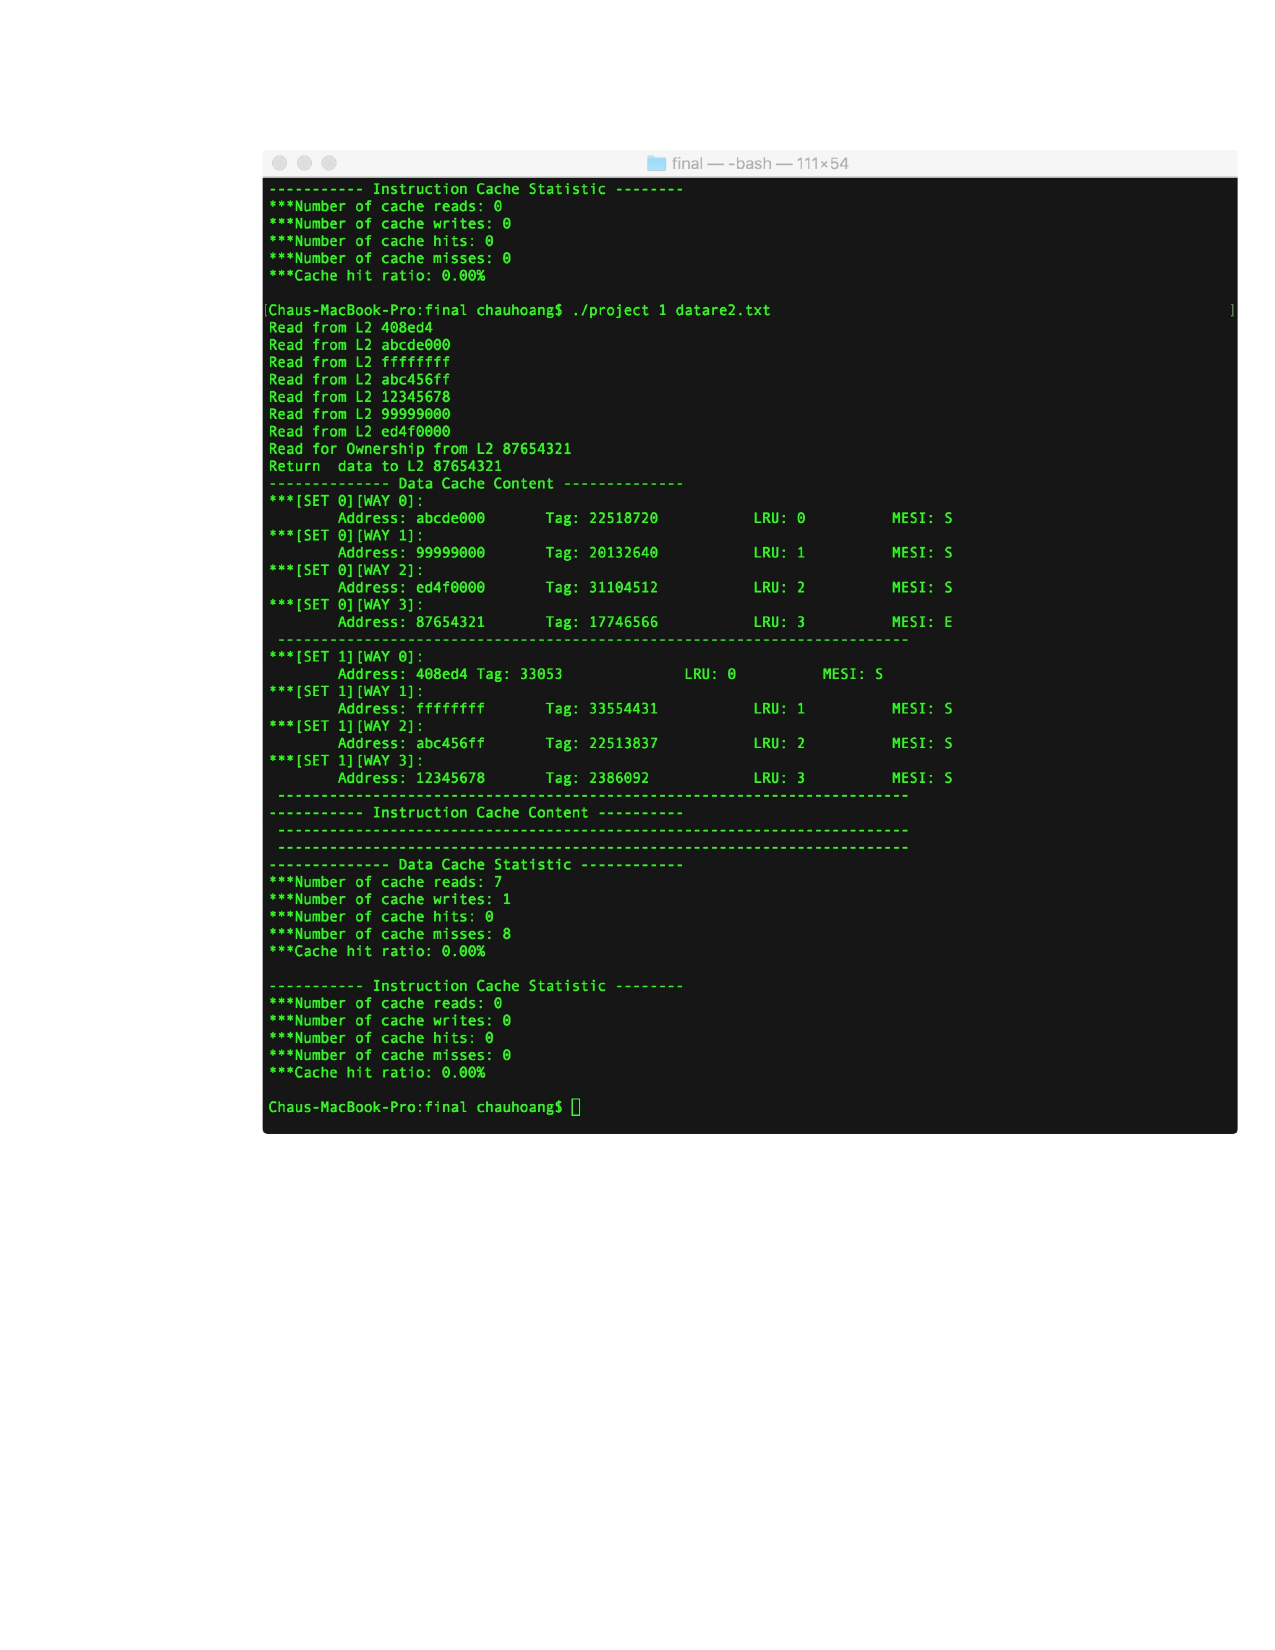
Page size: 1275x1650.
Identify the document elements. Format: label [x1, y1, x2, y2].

picture [262, 150, 1238, 1134]
